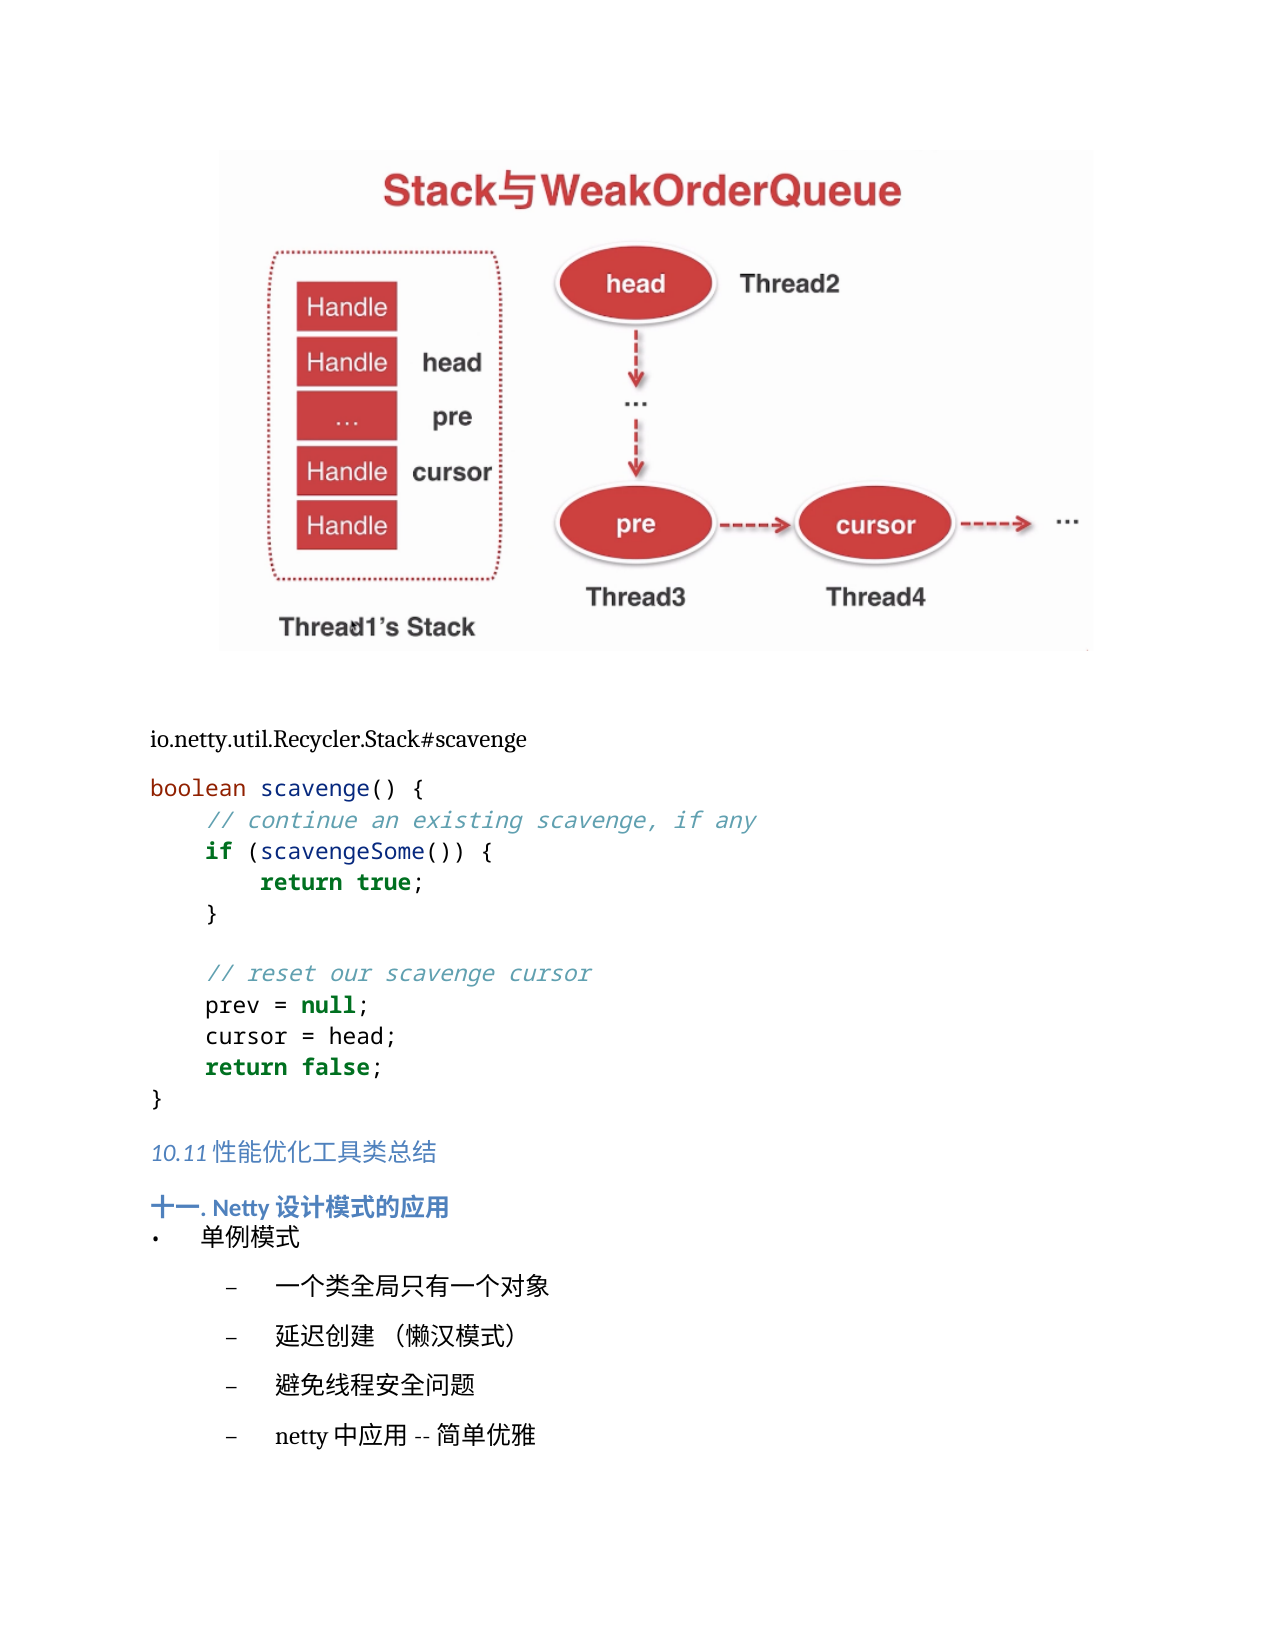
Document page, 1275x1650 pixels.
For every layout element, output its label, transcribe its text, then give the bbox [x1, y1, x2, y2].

list 延迟创建 （懒汉模式） [225, 1323, 1125, 1351]
list netty中应用 -- 简单优雅 [225, 1422, 1125, 1451]
picture [218, 150, 1094, 651]
list 单例模式 [150, 1223, 1125, 1252]
list 一个类全局只有一个对象 [225, 1273, 1125, 1302]
text io.netty.util.Recycler.Stack#scavenge [150, 725, 1125, 754]
subtitle 十一. Netty设计模式的应用 [150, 1189, 1125, 1223]
list 避免线程安全问题 [225, 1372, 1125, 1401]
text boolean scavenge() { // continue an existing scavenge, if any if (scavengeSome()) { return true; } // reset our scavenge cursor prev = null; cursor = head; return false; } [150, 772, 1125, 1114]
subtitle 10.11 性能优化工具类总结 [150, 1134, 1125, 1168]
